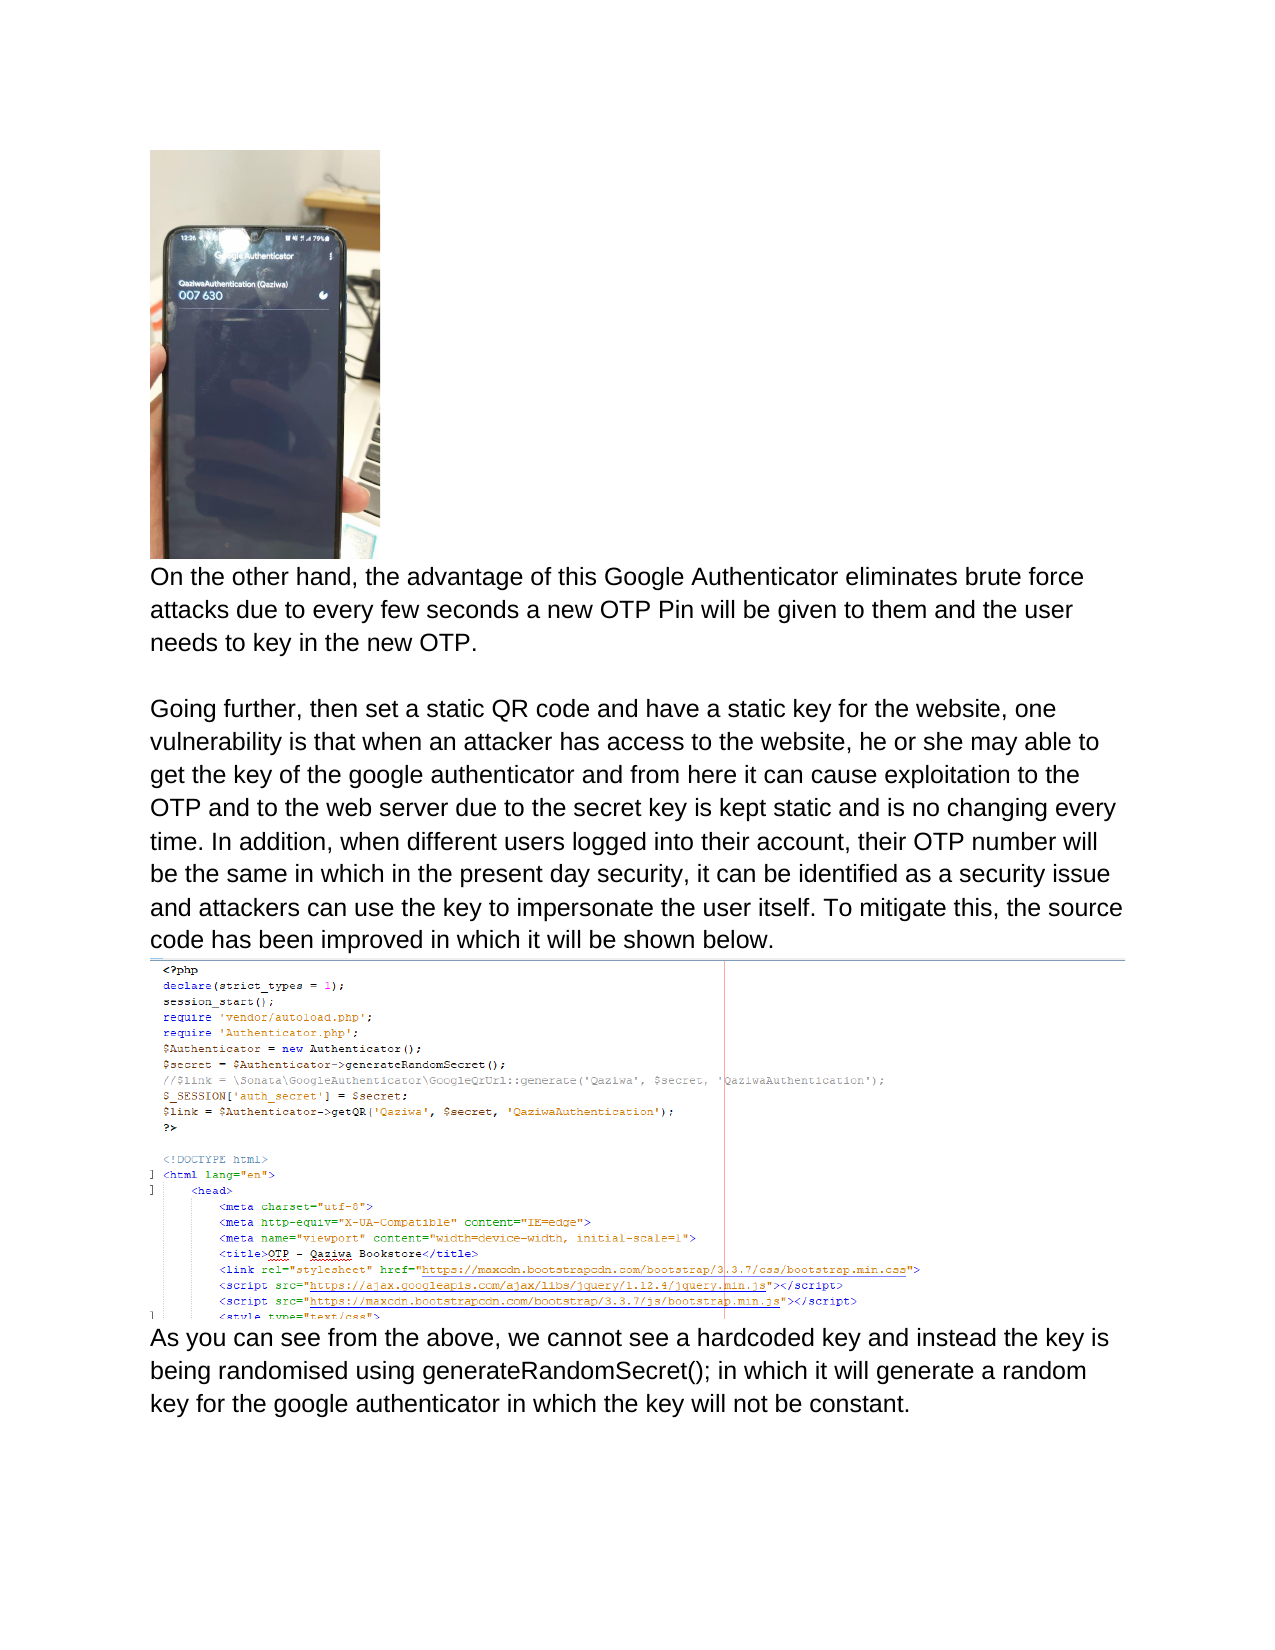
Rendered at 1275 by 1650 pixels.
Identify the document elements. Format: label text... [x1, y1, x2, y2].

text Going further, then set a static QR code and have a static key for the website, one vulnerability is that when an attacker has access to the website, he or she may able to get the key of the google authenticator and from here it can cause exploitation to the OTP and to the web server due to the secret key is kept static and is no changing every time. In addition, when different users logged into their account, their OTP number will be the same in which in the present day security, it can be identified as a security issue and attackers can use the key to impersonate the user itself. To mitigate this, the source code has been improved in which it will be shown below. [150, 694, 1125, 954]
picture [150, 150, 381, 559]
text As you can see from the above, we cannot see a hardcoded key and instead the key is being randomised using generateRandomSecret(); in which it will generate a random key for the google authenticator in which the key will not be constant. [150, 1323, 1125, 1418]
text On the other hand, the advantage of this Google Authenticator eliminates brute force attacks due to every few seconds a new OTP Pin will be given to them and the user needs to key in the new OTP. [150, 562, 1125, 657]
picture [150, 958, 1125, 1319]
